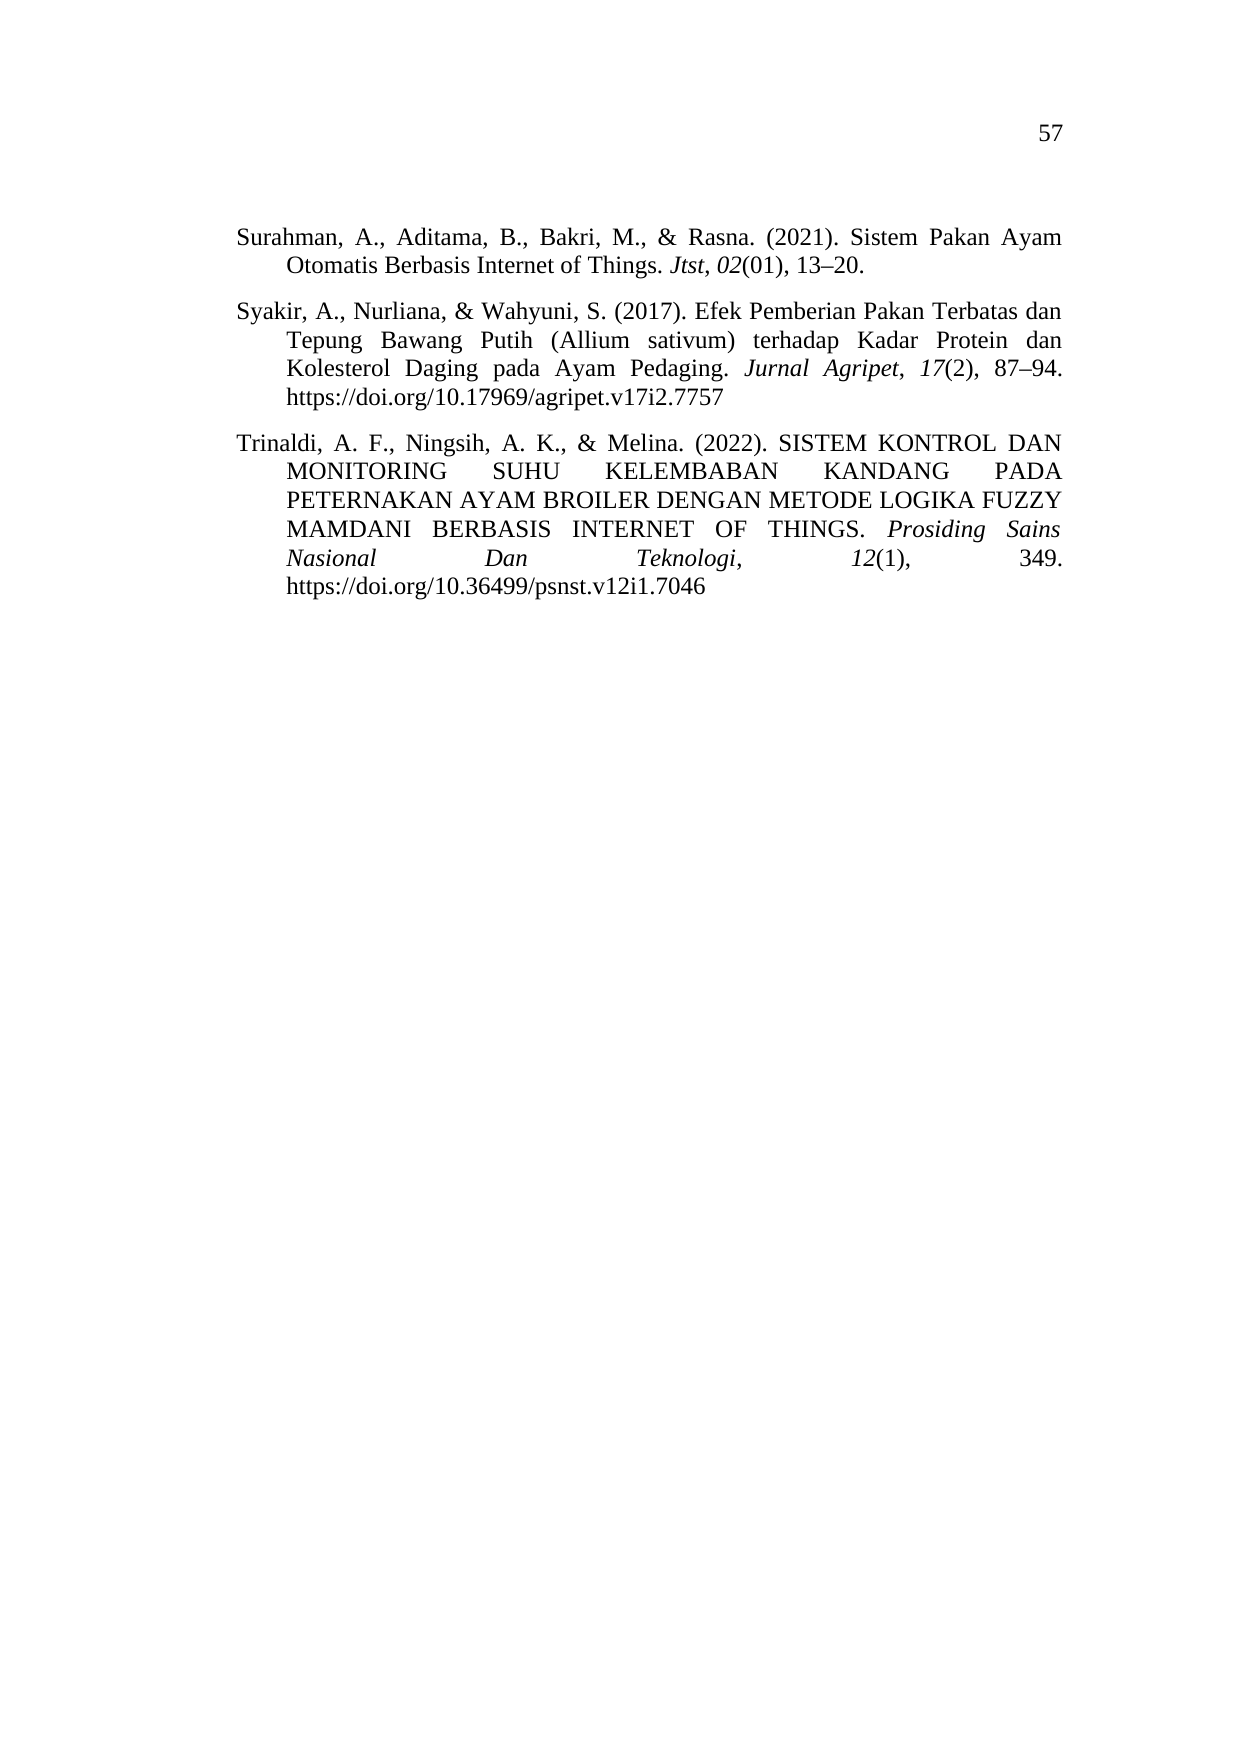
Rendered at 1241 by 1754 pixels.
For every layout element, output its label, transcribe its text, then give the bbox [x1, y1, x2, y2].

text Syakir, A., Nurliana, & Wahyuni, S. (2017). Efek Pemberian Pakan Terbatas dan Tepung Bawang Putih (Allium sativum) terhadap Kadar Protein dan Kolesterol Daging pada Ayam Pedaging. Jurnal Agripet, 17(2), 87–94. https://doi.org/10.17969/agripet.v17i2.7757 [236, 296, 1063, 411]
text Surahman, A., Aditama, B., Bakri, M., & Rasna. (2021). Sistem Pakan Ayam Otomatis Berbasis Internet of Things. Jtst, 02(01), 13–20. [236, 222, 1063, 279]
text Trinaldi, A. F., Ningsih, A. K., & Melina. (2022). SISTEM KONTROL DAN MONITORING SUHU KELEMBABAN KANDANG PADA PETERNAKAN AYAM BROILER DENGAN METODE LOGIKA FUZZY MAMDANI BERBASIS INTERNET OF THINGS. Prosiding Sains Nasional Dan Teknologi, 12(1), 349. https://doi.org/10.36499/psnst.v12i1.7046 [236, 428, 1063, 600]
